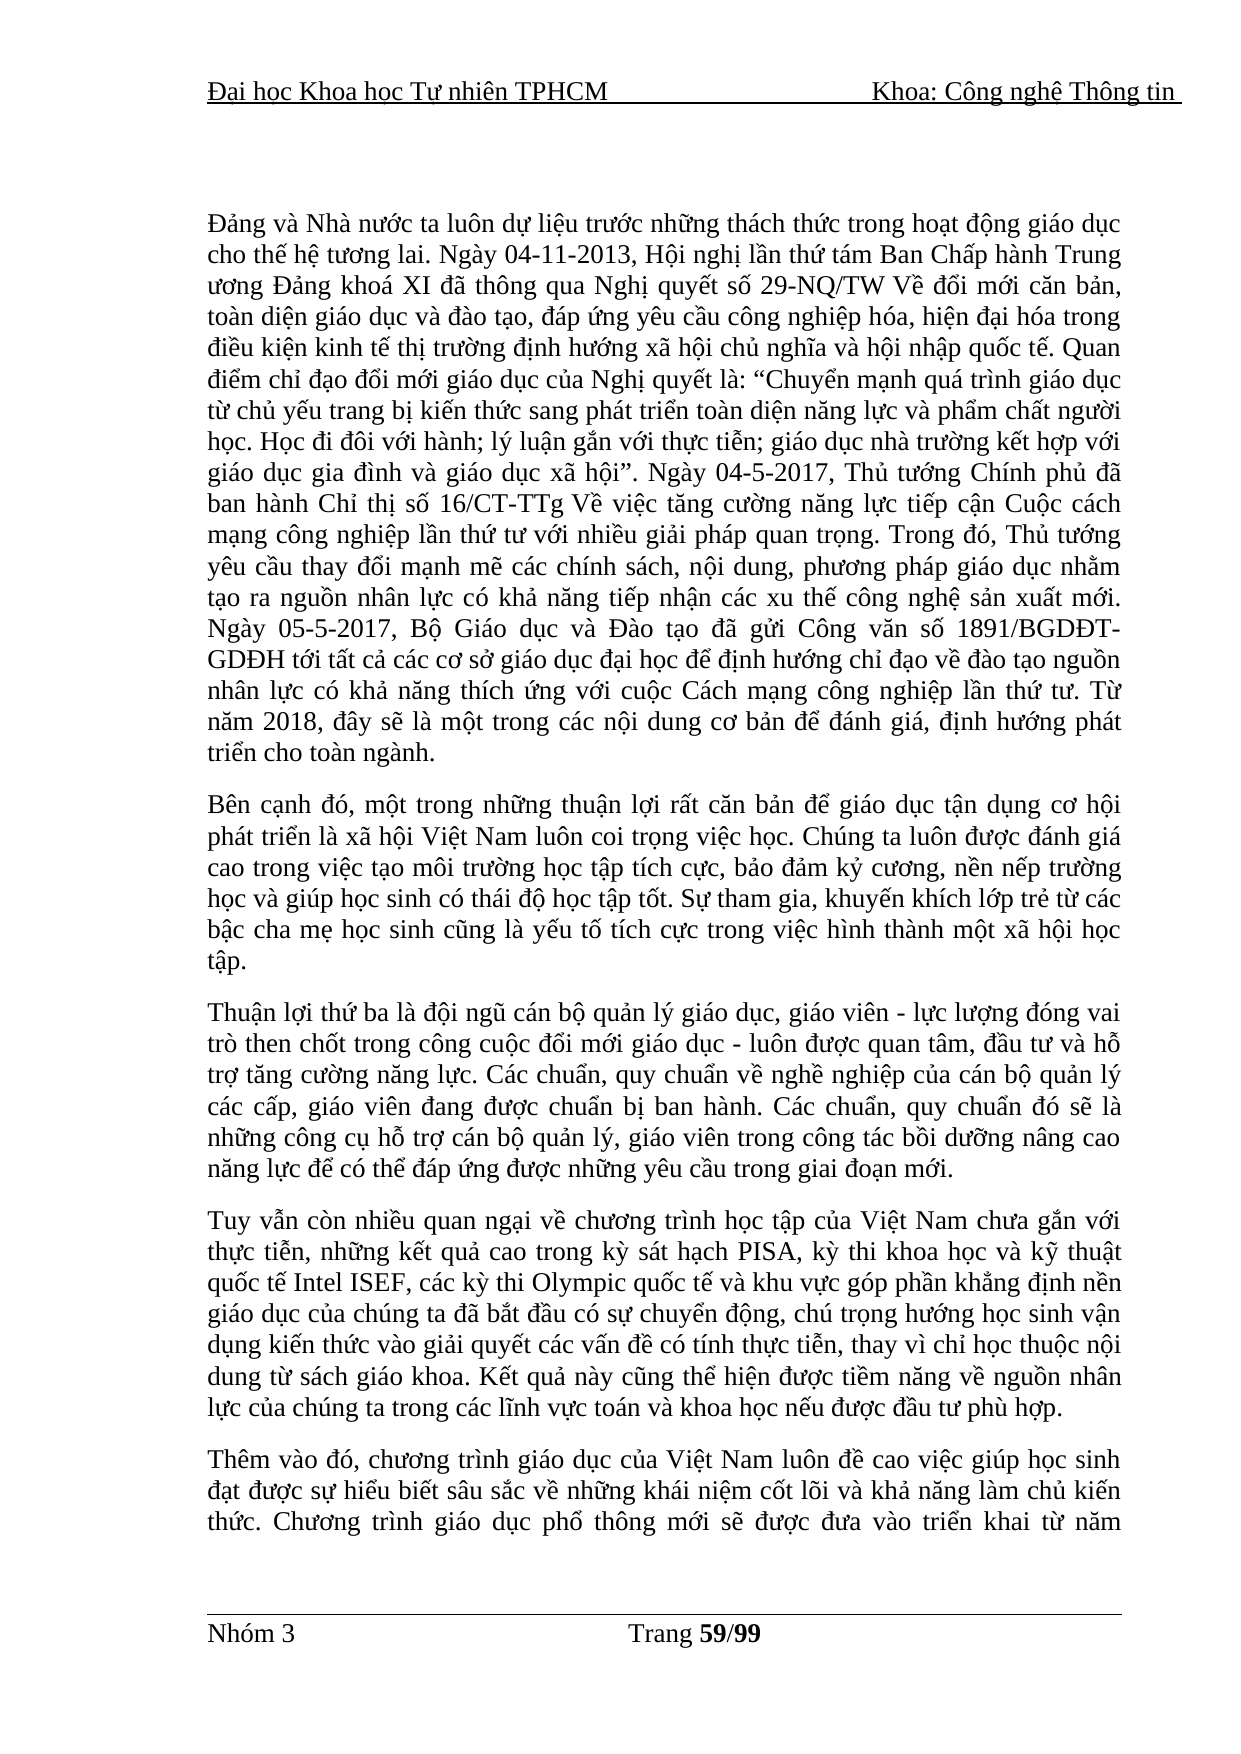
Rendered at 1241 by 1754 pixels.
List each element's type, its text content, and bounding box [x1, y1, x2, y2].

text Thuận lợi thứ ba là đội ngũ cán bộ quản lý giáo dục, giáo viên - lực lượng đóng vai trò then chốt trong công cuộc đổi mới giáo dục - luôn được quan tâm, đầu tư và hỗ trợ tăng cường năng lực. Các chuẩn, quy chuẩn về nghề nghiệp của cán bộ quản lý các cấp, giáo viên đang được chuẩn bị ban hành. Các chuẩn, quy chuẩn đó sẽ là những công cụ hỗ trợ cán bộ quản lý, giáo viên trong công tác bồi dưỡng nâng cao năng lực để có thể đáp ứng được những yêu cầu trong giai đoạn mới. [207, 996, 1122, 1183]
text Bên cạnh đó, một trong những thuận lợi rất căn bản để giáo dục tận dụng cơ hội phát triển là xã hội Việt Nam luôn coi trọng việc học. Chúng ta luôn được đánh giá cao trong việc tạo môi trường học tập tích cực, bảo đảm kỷ cương, nền nếp trường học và giúp học sinh có thái độ học tập tốt. Sự tham gia, khuyến khích lớp trẻ từ các bậc cha mẹ học sinh cũng là yếu tố tích cực trong việc hình thành một xã hội học tập. [207, 788, 1122, 975]
text Đảng và Nhà nước ta luôn dự liệu trước những thách thức trong hoạt động giáo dục cho thế hệ tương lai. Ngày 04-11-2013, Hội nghị lần thứ tám Ban Chấp hành Trung ương Đảng khoá XI đã thông qua Nghị quyết số 29-NQ/TW Về đổi mới căn bản, toàn diện giáo dục và đào tạo, đáp ứng yêu cầu công nghiệp hóa, hiện đại hóa trong điều kiện kinh tế thị trường định hướng xã hội chủ nghĩa và hội nhập quốc tế. Quan điểm chỉ đạo đổi mới giáo dục của Nghị quyết là: “Chuyển mạnh quá trình giáo dục từ chủ yếu trang bị kiến thức sang phát triển toàn diện năng lực và phẩm chất người học. Học đi đôi với hành; lý luận gắn với thực tiễn; giáo dục nhà trường kết hợp với giáo dục gia đình và giáo dục xã hội”. Ngày 04-5-2017, Thủ tướng Chính phủ đã ban hành Chỉ thị số 16/CT-TTg Về việc tăng cường năng lực tiếp cận Cuộc cách mạng công nghiệp lần thứ tư với nhiều giải pháp quan trọng. Trong đó, Thủ tướng yêu cầu thay đổi mạnh mẽ các chính sách, nội dung, phương pháp giáo dục nhằm tạo ra nguồn nhân lực có khả năng tiếp nhận các xu thế công nghệ sản xuất mới. Ngày 05-5-2017, Bộ Giáo dục và Đào tạo đã gửi Công văn số 1891/BGDĐT-GDĐH tới tất cả các cơ sở giáo dục đại học để định hướng chỉ đạo về đào tạo nguồn nhân lực có khả năng thích ứng với cuộc Cách mạng công nghiệp lần thứ tư. Từ năm 2018, đây sẽ là một trong các nội dung cơ bản để đánh giá, định hướng phát triển cho toàn ngành. [207, 207, 1122, 768]
text Tuy vẫn còn nhiều quan ngại về chương trình học tập của Việt Nam chưa gắn với thực tiễn, những kết quả cao trong kỳ sát hạch PISA, kỳ thi khoa học và kỹ thuật quốc tế Intel ISEF, các kỳ thi Olympic quốc tế và khu vực góp phần khẳng định nền giáo dục của chúng ta đã bắt đầu có sự chuyển động, chú trọng hướng học sinh vận dụng kiến thức vào giải quyết các vấn đề có tính thực tiễn, thay vì chỉ học thuộc nội dung từ sách giáo khoa. Kết quả này cũng thể hiện được tiềm năng về nguồn nhân lực của chúng ta trong các lĩnh vực toán và khoa học nếu được đầu tư phù hợp. [207, 1204, 1122, 1422]
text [207, 1443, 1122, 1536]
